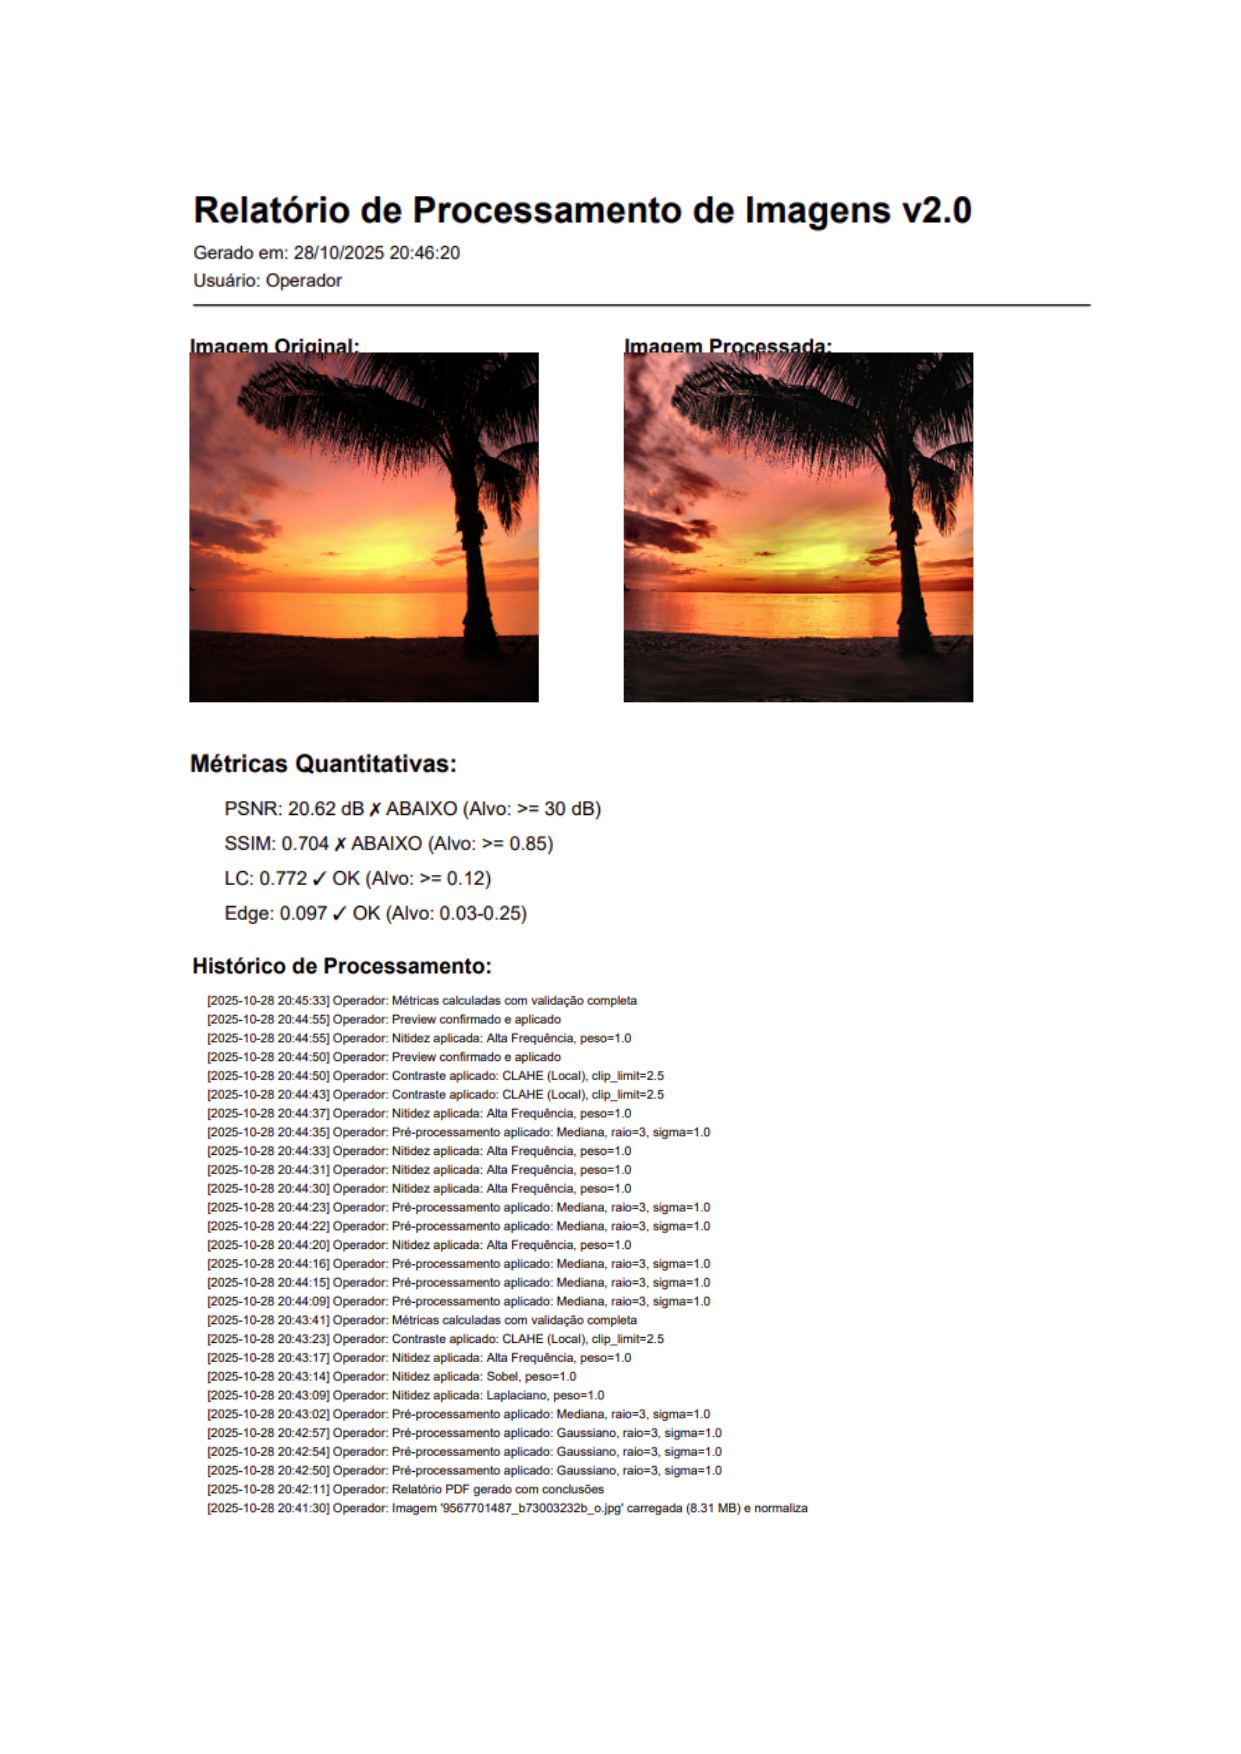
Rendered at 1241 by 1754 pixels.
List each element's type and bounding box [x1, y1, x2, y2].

picture [177, 941, 857, 1560]
picture [177, 322, 1000, 938]
picture [177, 177, 1122, 319]
